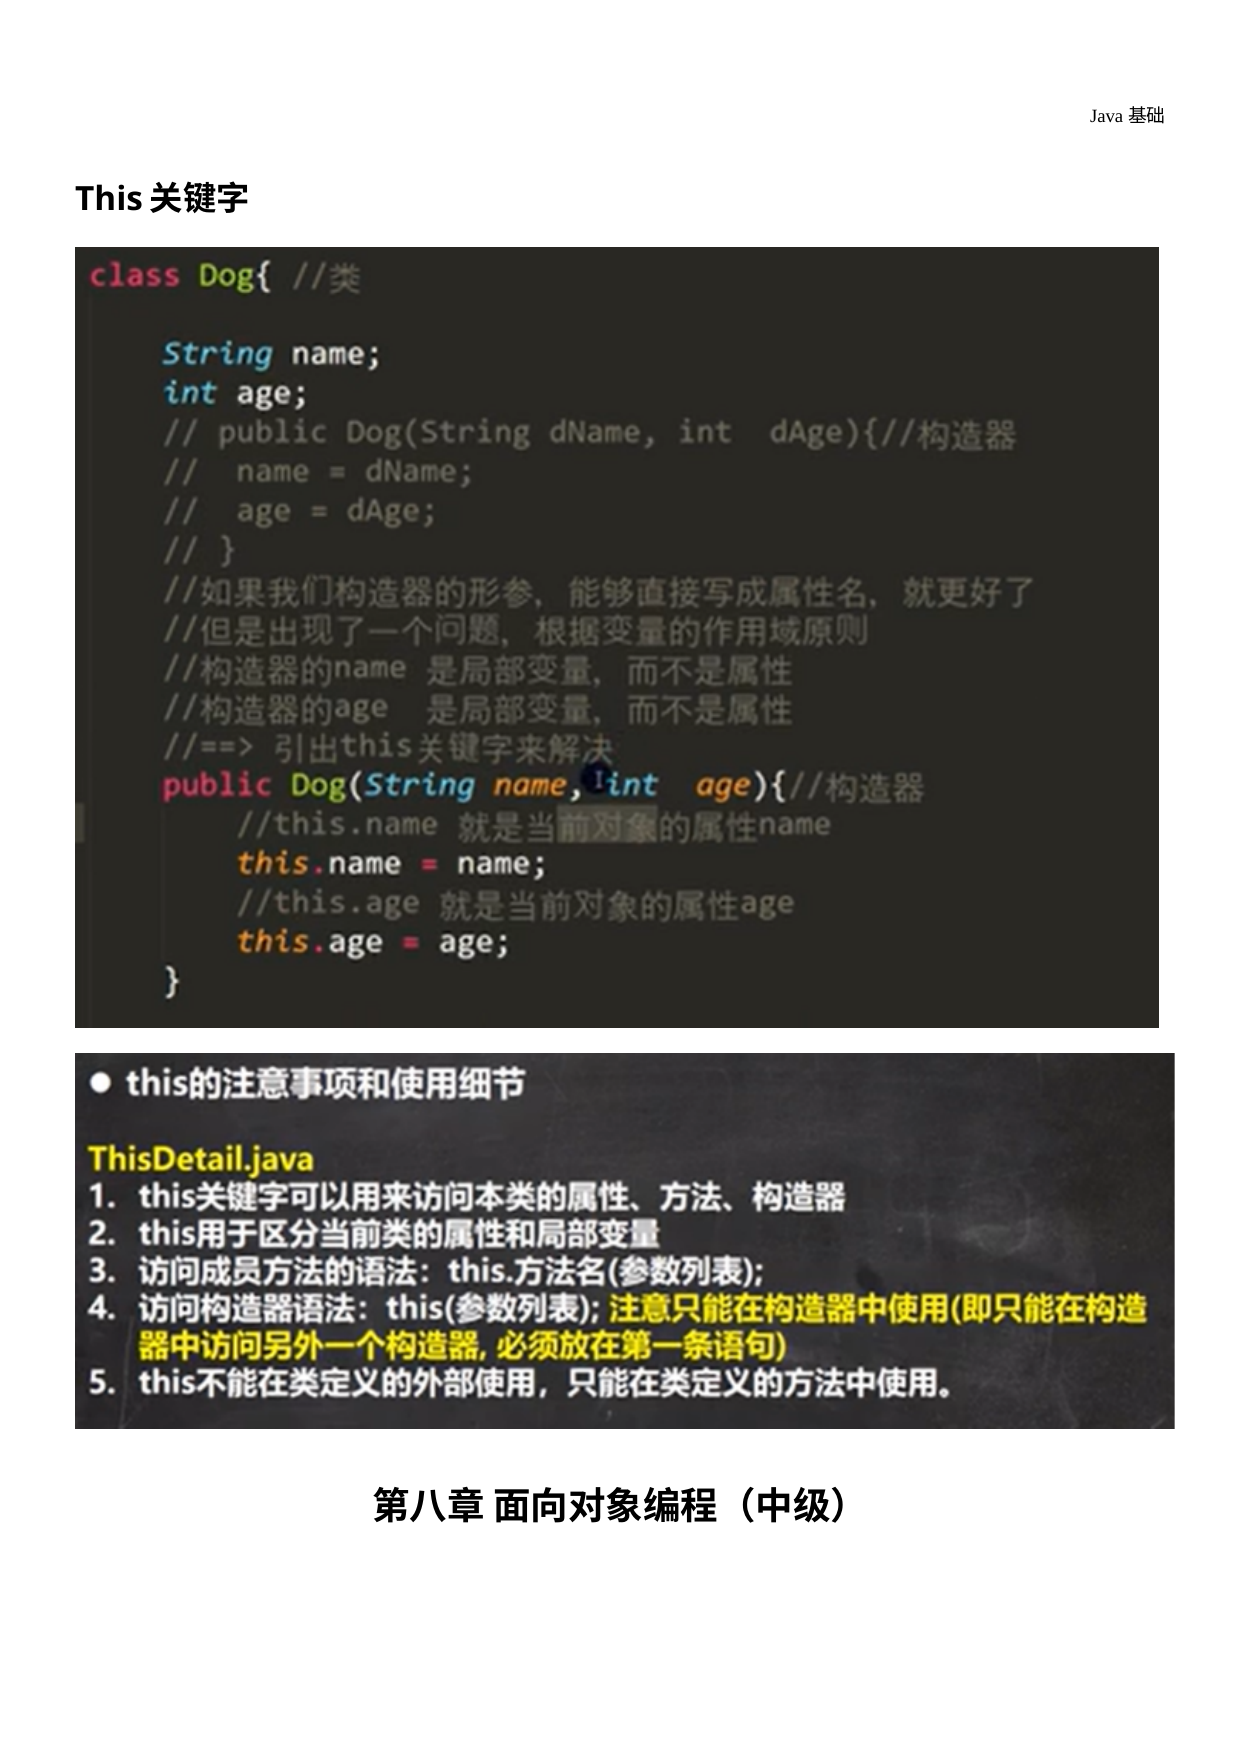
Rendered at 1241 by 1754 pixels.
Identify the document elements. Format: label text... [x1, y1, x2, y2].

picture [75, 1053, 1175, 1429]
subtitle 第八章 面向对象编程（中级） [75, 1463, 1165, 1543]
subtitle This关键字 [75, 156, 1165, 235]
picture [75, 247, 1159, 1028]
